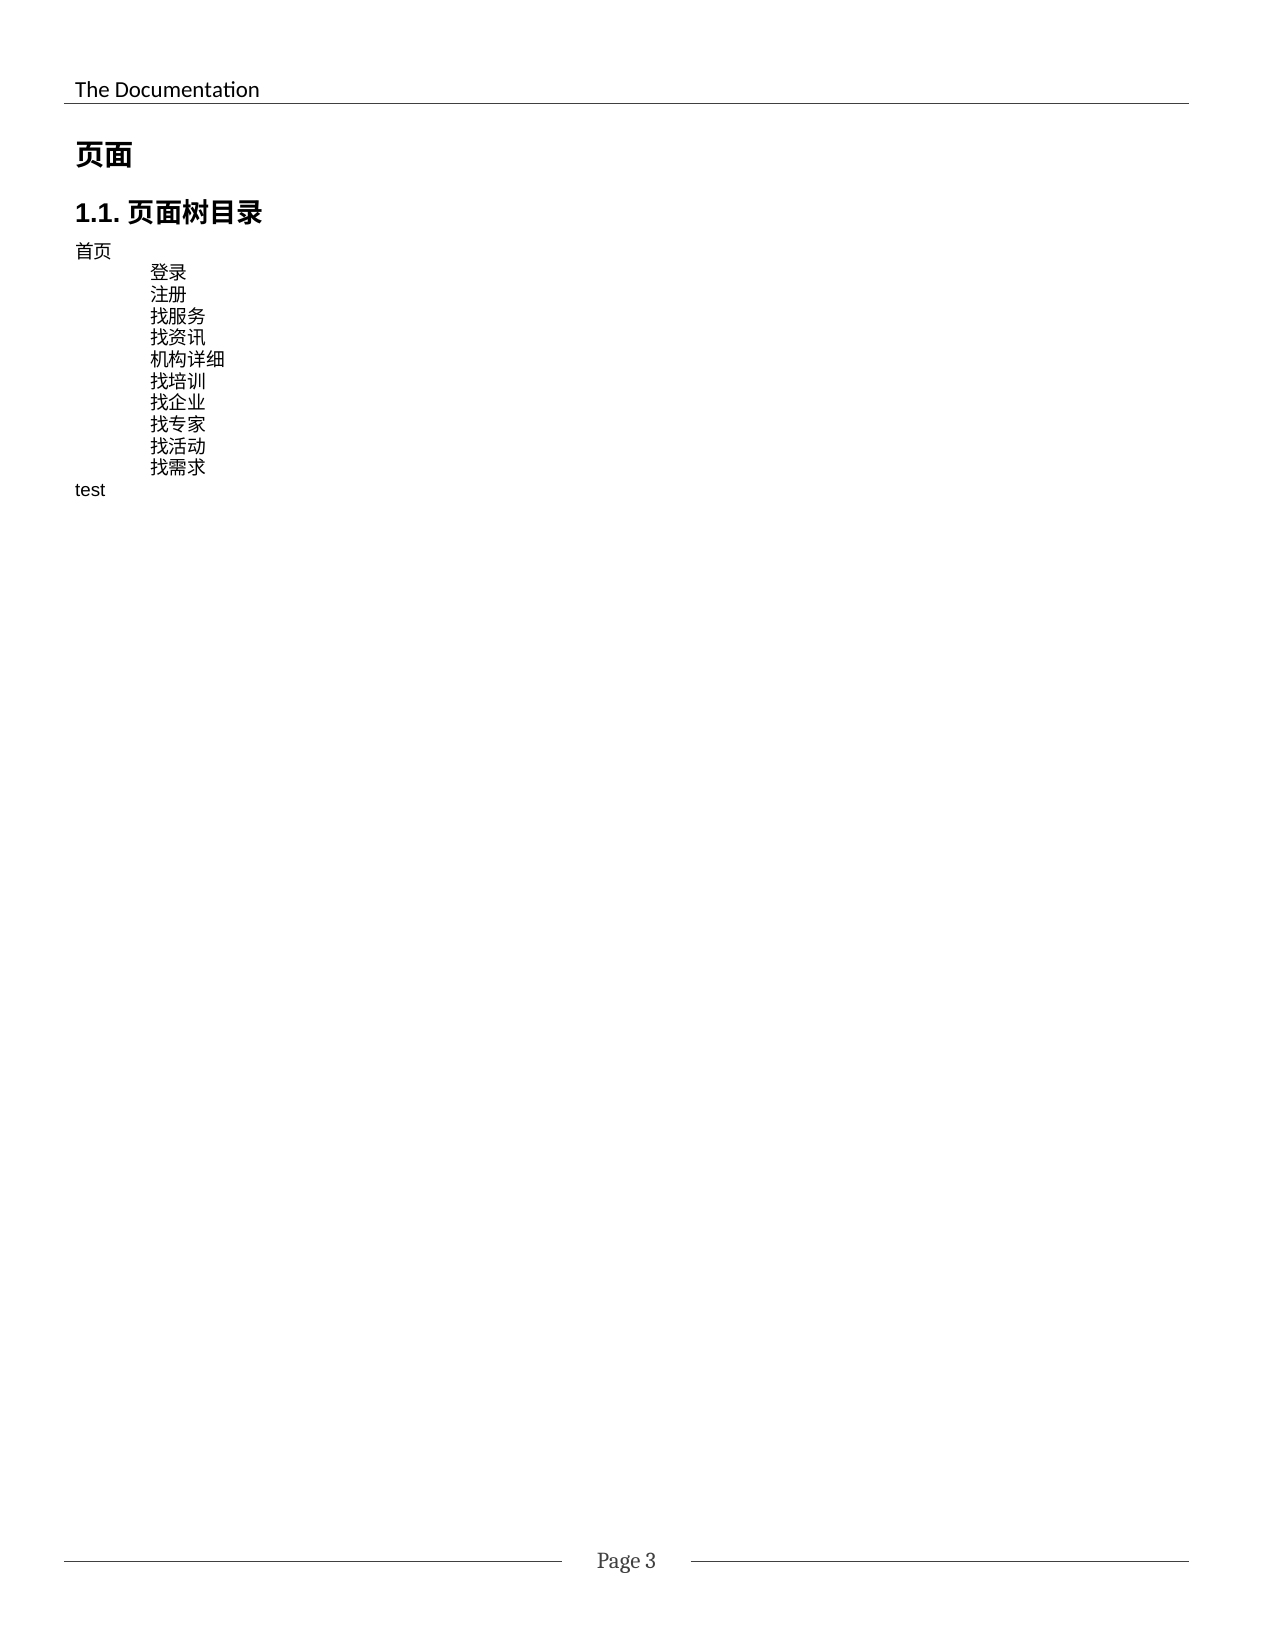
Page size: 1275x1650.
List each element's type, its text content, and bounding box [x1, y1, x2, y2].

subtitle 页面树目录 [75, 197, 1200, 228]
text 页面 [75, 138, 1200, 172]
text 首页 登录 注册 找服务 找资讯 机构详细 找培训 找企业 找专家 找活动 找需求 test [75, 241, 1200, 500]
